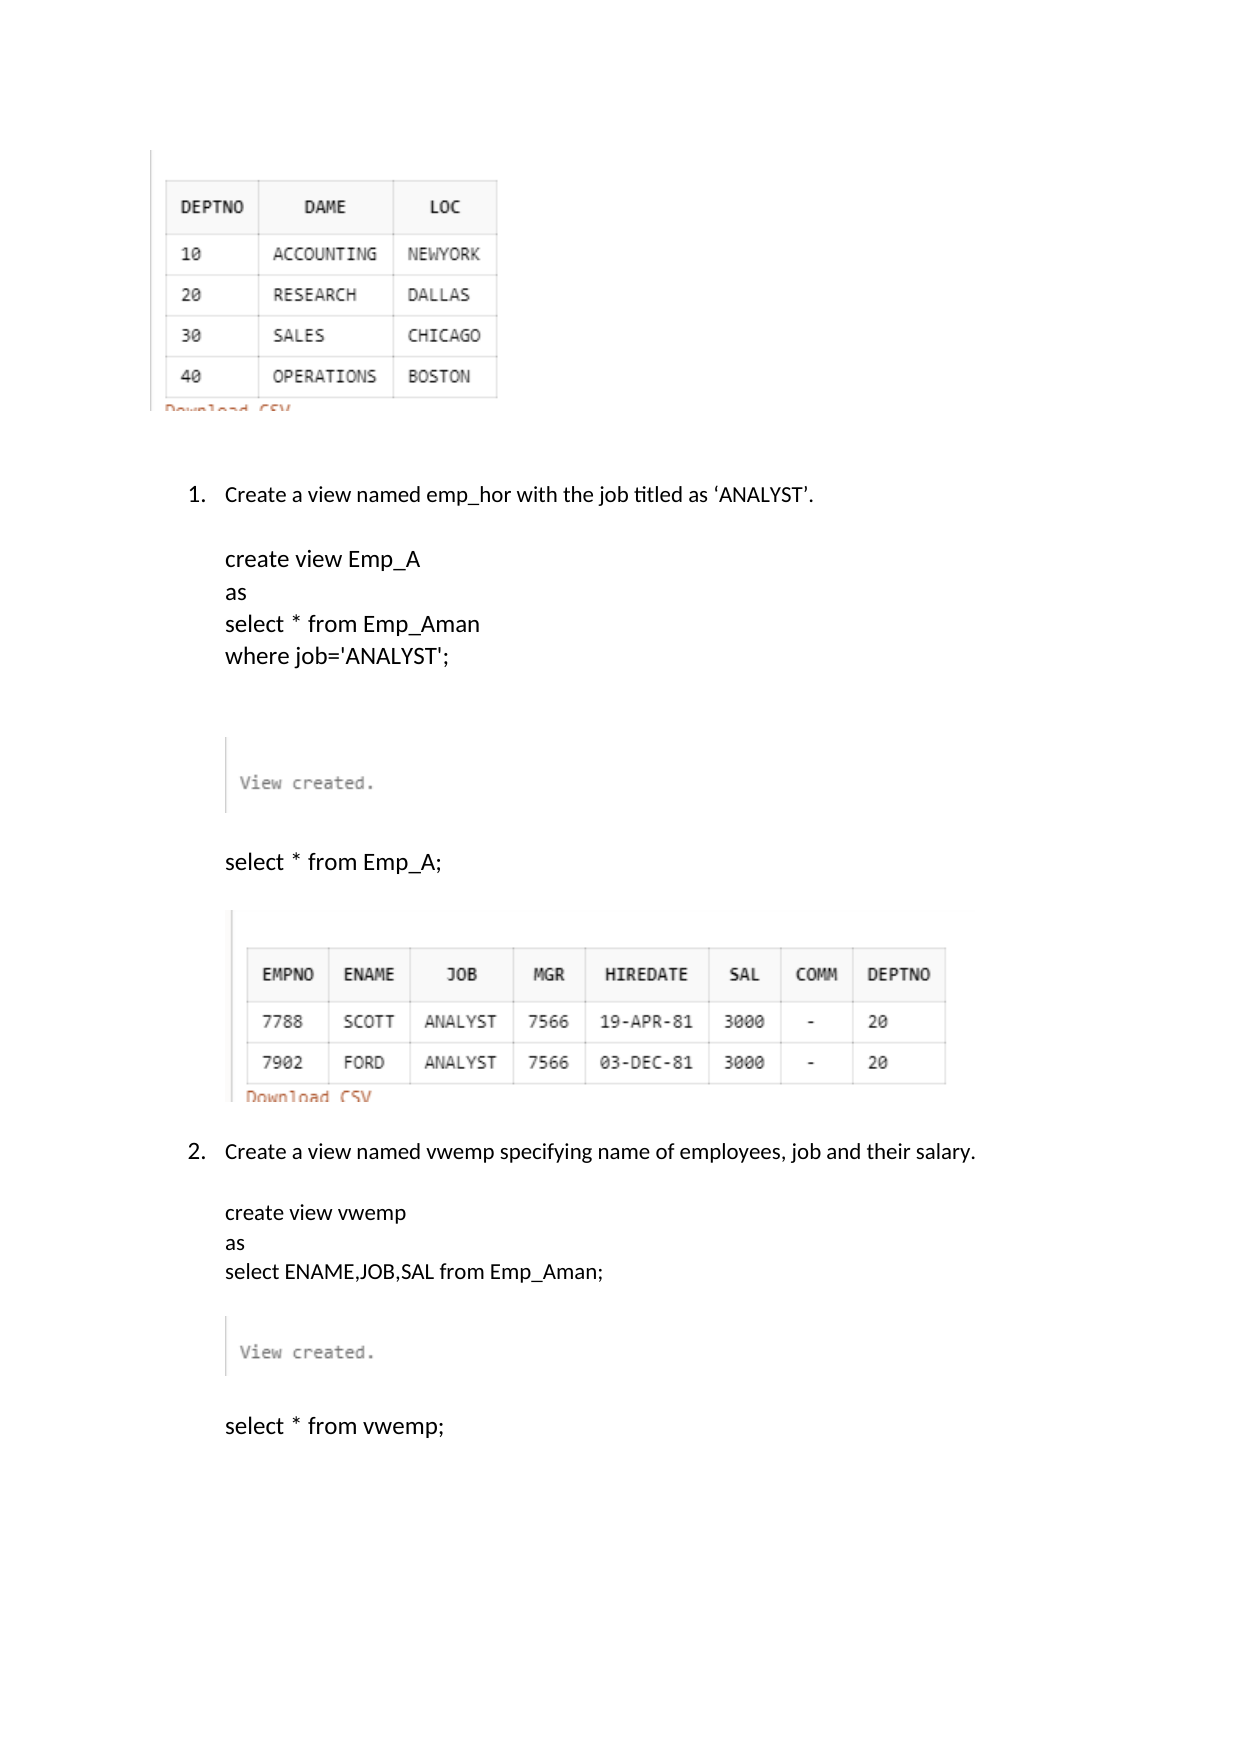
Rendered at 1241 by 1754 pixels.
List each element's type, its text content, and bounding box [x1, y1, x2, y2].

list Create a view named emp_hor with the job titled as ‘ANALYST’. [187, 478, 1090, 509]
list as [225, 576, 1090, 606]
list select * from Emp_Aman [225, 608, 1090, 638]
list Create a view named vwemp specifying name of employees, job and their salary. [187, 1135, 1090, 1166]
list as [225, 1228, 1090, 1256]
picture [225, 1316, 399, 1376]
list where job='ANALYST'; [225, 640, 1090, 671]
picture [225, 910, 976, 1102]
list select * from vwemp; [225, 1410, 1090, 1441]
list create view Emp_A [225, 543, 1090, 574]
list select * from Emp_A; [225, 846, 1090, 877]
list create view vwemp [225, 1198, 1090, 1226]
list select ENAME,JOB,SAL from Emp_Aman; [225, 1257, 1090, 1285]
picture [225, 737, 397, 813]
picture [150, 150, 515, 411]
